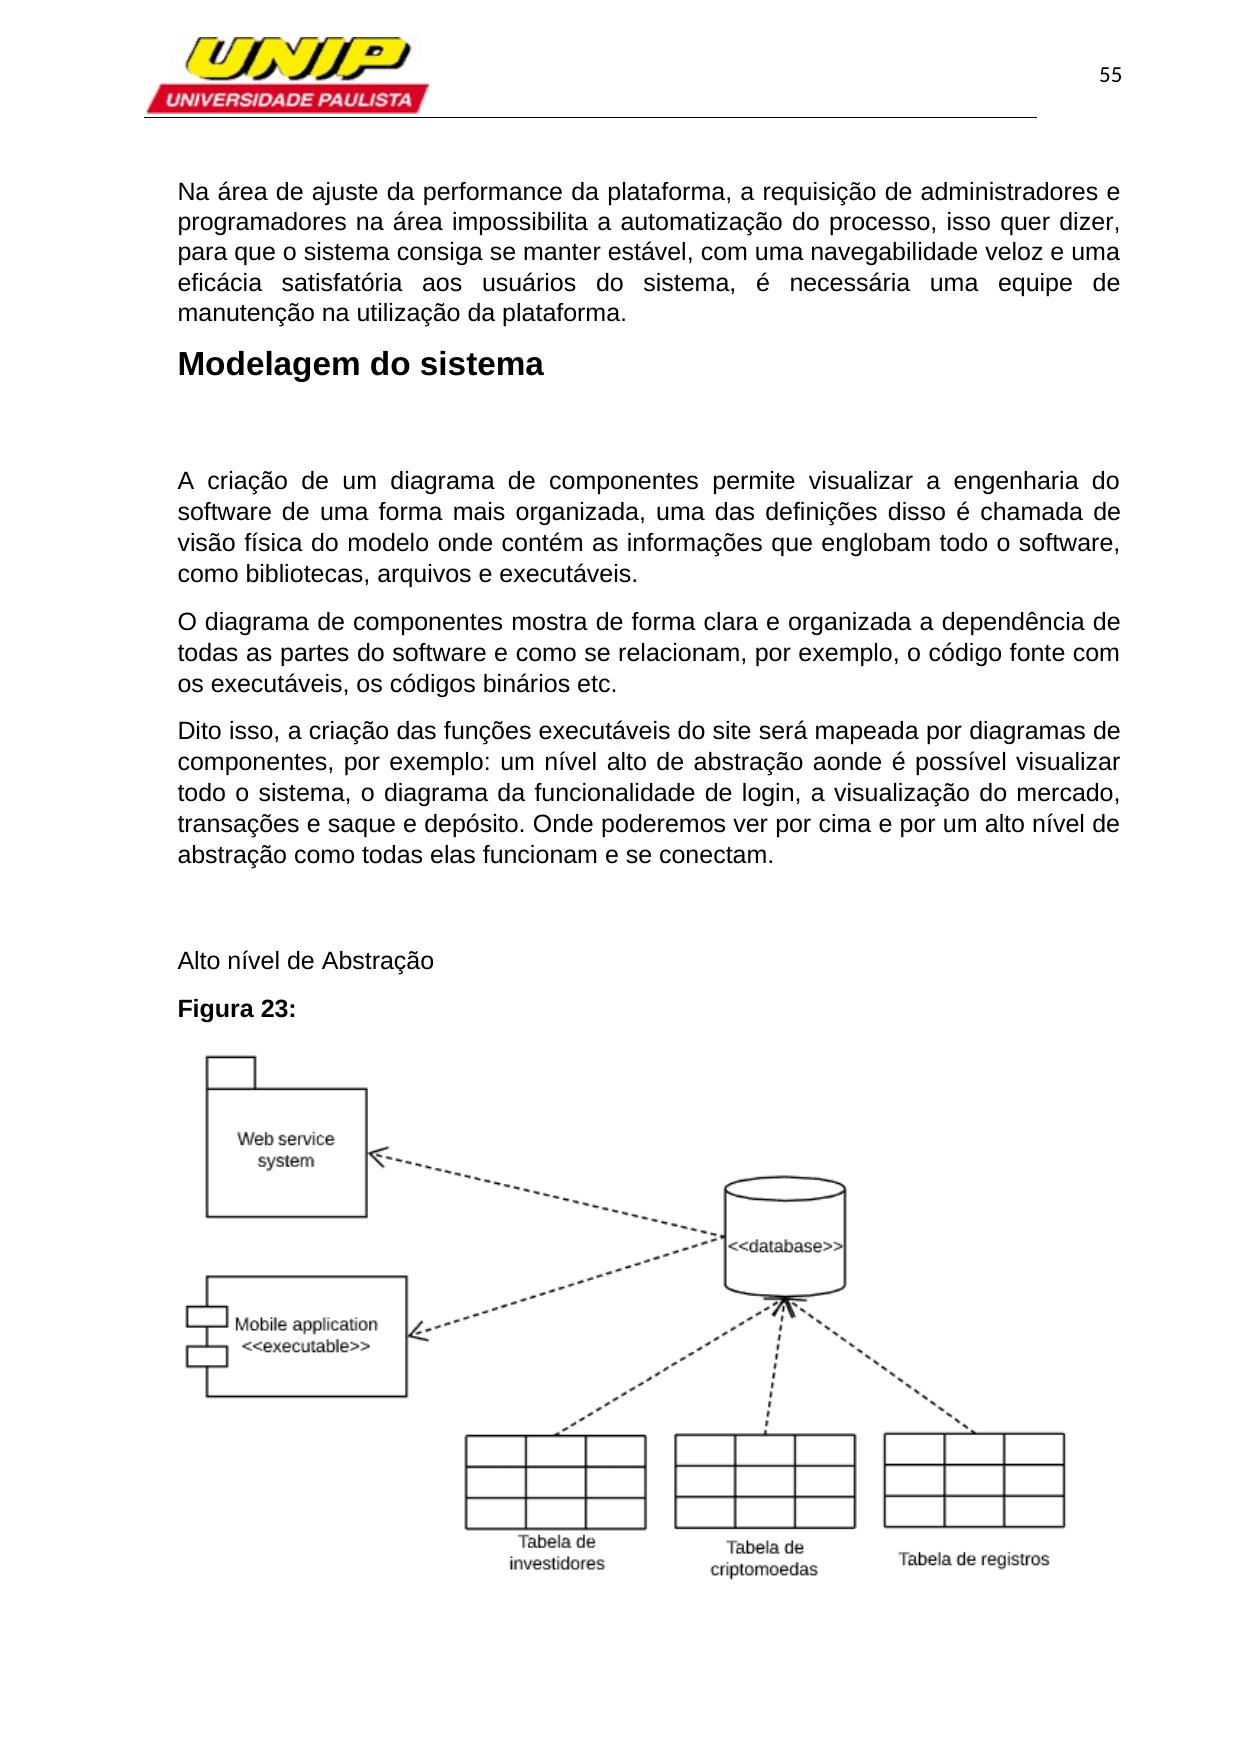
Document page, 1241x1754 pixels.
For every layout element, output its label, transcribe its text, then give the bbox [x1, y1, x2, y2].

picture [146, 37, 429, 114]
text Modelagem do sistema [177, 344, 1122, 383]
text Figura 23: [177, 994, 1122, 1023]
text A criação de um diagrama de componentes permite visualizar a engenharia do software de uma forma mais organizada, uma das definições disso é chamada de visão física do modelo onde contém as informações que englobam todo o software, como bibliotecas, arquivos e executáveis. [177, 466, 1122, 588]
text Dito isso, a criação das funções executáveis do site será mapeada por diagramas de componentes, por exemplo: um nível alto de abstração aonde é possível visualizar todo o sistema, o diagrama da funcionalidade de login, a visualização do mercado, transações e saque e depósito. Onde poderemos ver por cima e por um alto nível de abstração como todas elas funcionam e se conectam. [177, 716, 1122, 869]
text Na área de ajuste da performance da plataforma, a requisição de administradores e programadores na área impossibilita a automatização do processo, isso quer dizer, para que o sistema consiga se manter estável, com uma navegabilidade veloz e uma eficácia satisfatória aos usuários do sistema, é necessária uma equipe de manutenção na utilização da plataforma. [177, 177, 1122, 326]
text Alto nível de Abstração [177, 946, 1122, 975]
picture [177, 1041, 1123, 1619]
text O diagrama de componentes mostra de forma clara e organizada a dependência de todas as partes do software e como se relacionam, por exemplo, o código fonte com os executáveis, os códigos binários etc. [177, 607, 1122, 697]
